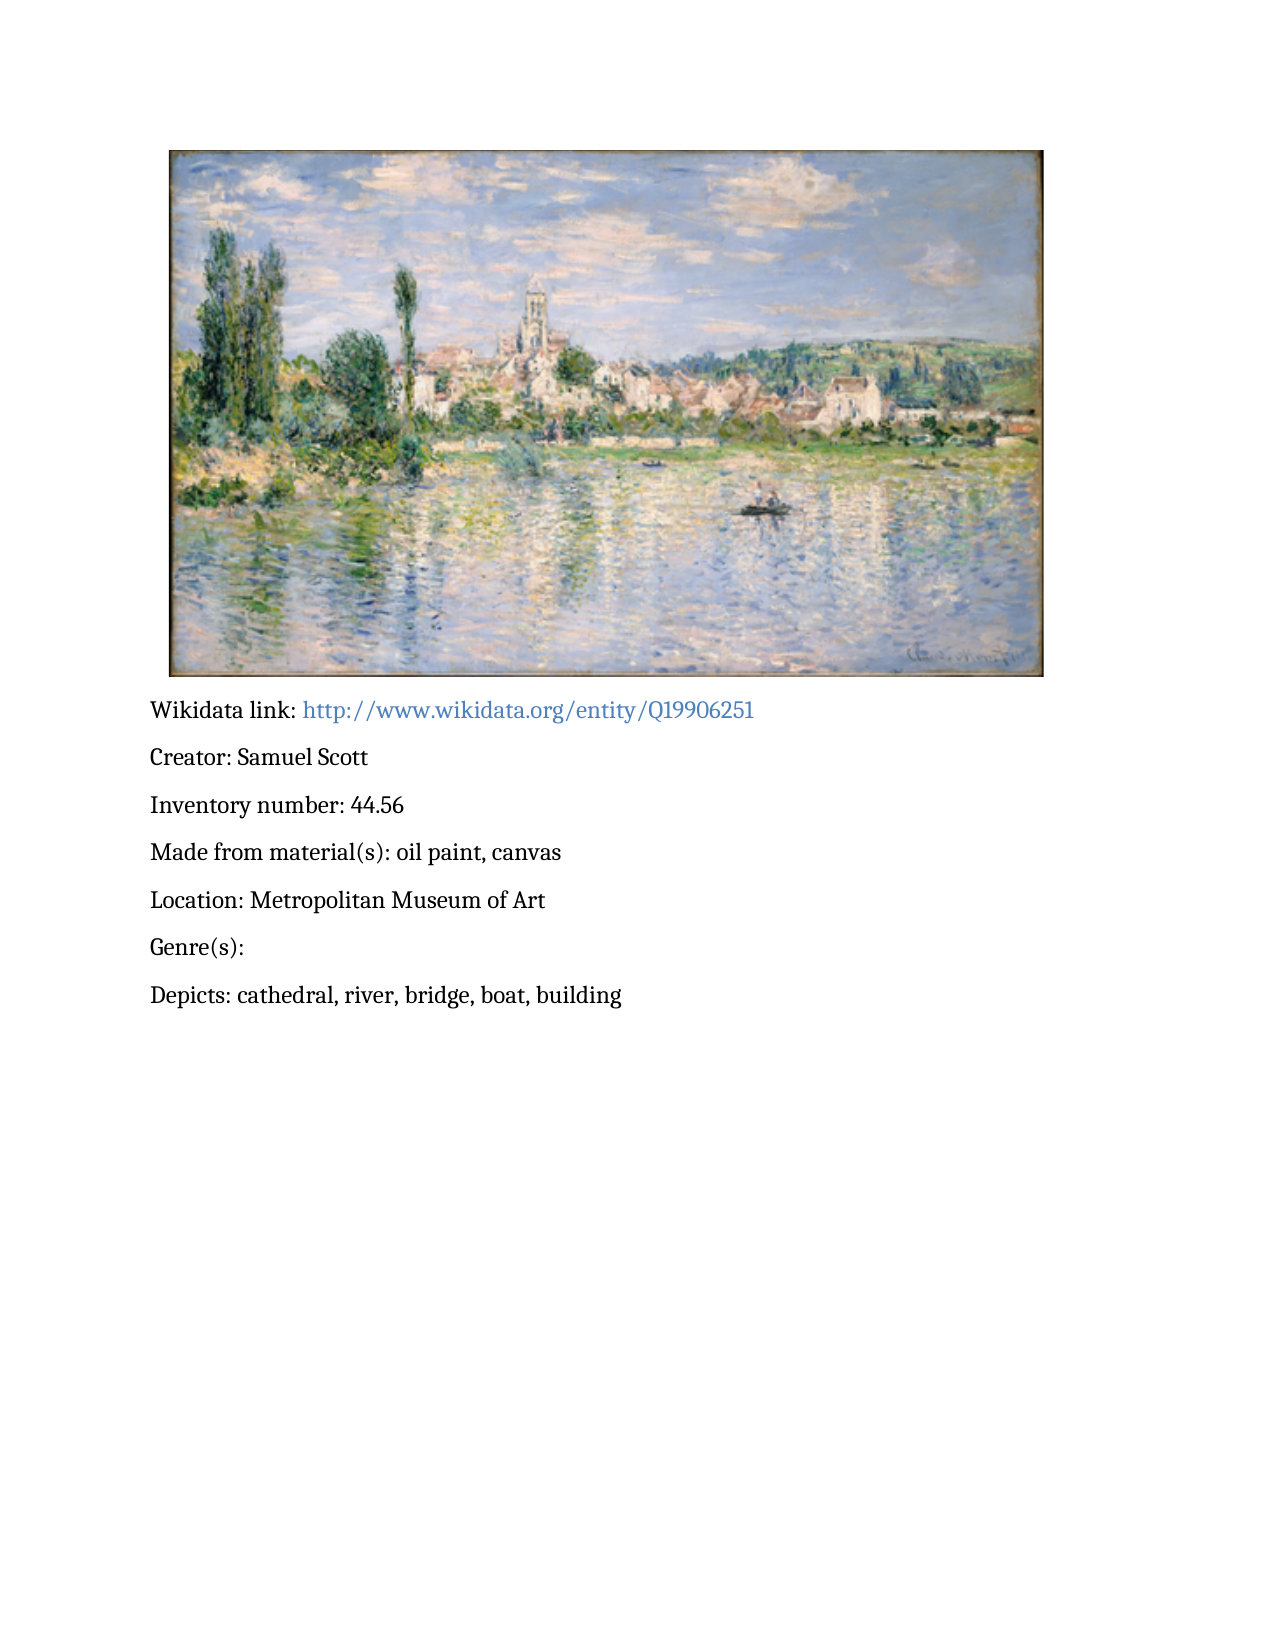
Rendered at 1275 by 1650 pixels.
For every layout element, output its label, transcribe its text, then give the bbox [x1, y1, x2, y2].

text Wikidata link: http://www.wikidata.org/entity/Q19906251 [150, 696, 1125, 724]
text Depicts: cathedral, river, bridge, boat, building [150, 981, 1125, 1009]
text Location: Metropolitan Museum of Art [150, 886, 1125, 914]
text Creator: Samuel Scott [150, 743, 1125, 772]
text Made from material(s): oil paint, canvas [150, 838, 1125, 867]
text Inventory number: 44.56 [150, 791, 1125, 819]
picture [168, 150, 1044, 677]
text Genre(s): [150, 933, 1125, 962]
